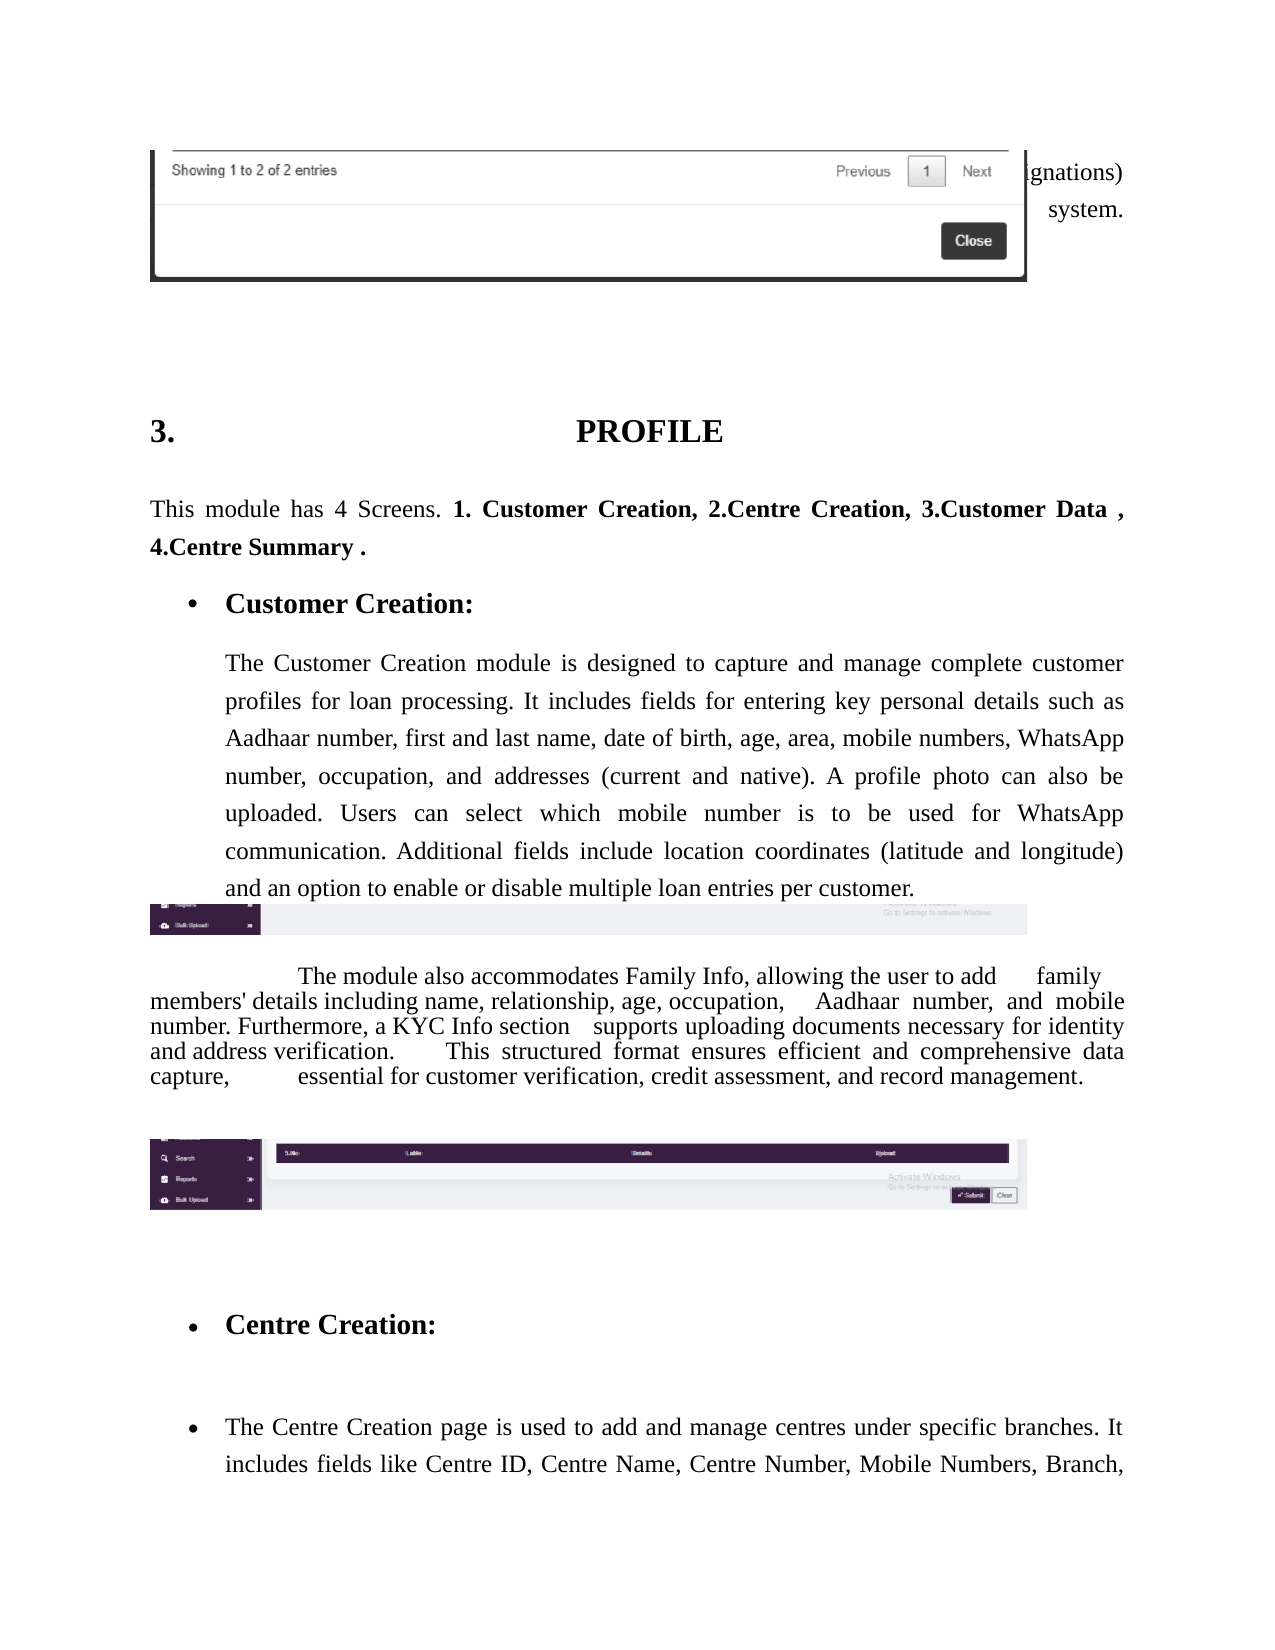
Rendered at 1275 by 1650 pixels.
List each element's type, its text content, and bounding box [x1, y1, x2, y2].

list Customer Creation: [187, 583, 1125, 621]
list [187, 1405, 1125, 1480]
text The Customer Creation module is designed to capture and manage complete customer profiles for loan processing. It includes fields for entering key personal details such as Aadhaar number, first and last name, date of birth, age, area, mobile numbers, WhatsApp number, occupation, and addresses (current and native). A profile photo can also be uploaded. Users can select which mobile number is to be used for WhatsApp communication. Additional fields include location coordinates (latitude and longitude) and an option to enable or disable multiple loan entries per customer. [225, 642, 1125, 904]
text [150, 150, 1125, 562]
text The module also accommodates Family Info, allowing the user to add family members' details including name, relationship, age, occupation, Aadhaar number, and mobile number. Furthermore, a KYC Info section supports uploading documents necessary for identity and address verification. This structured format ensures efficient and comprehensive data capture, essential for customer verification, credit assessment, and record management. [150, 914, 1125, 1089]
list Centre Creation: [187, 1314, 1125, 1339]
